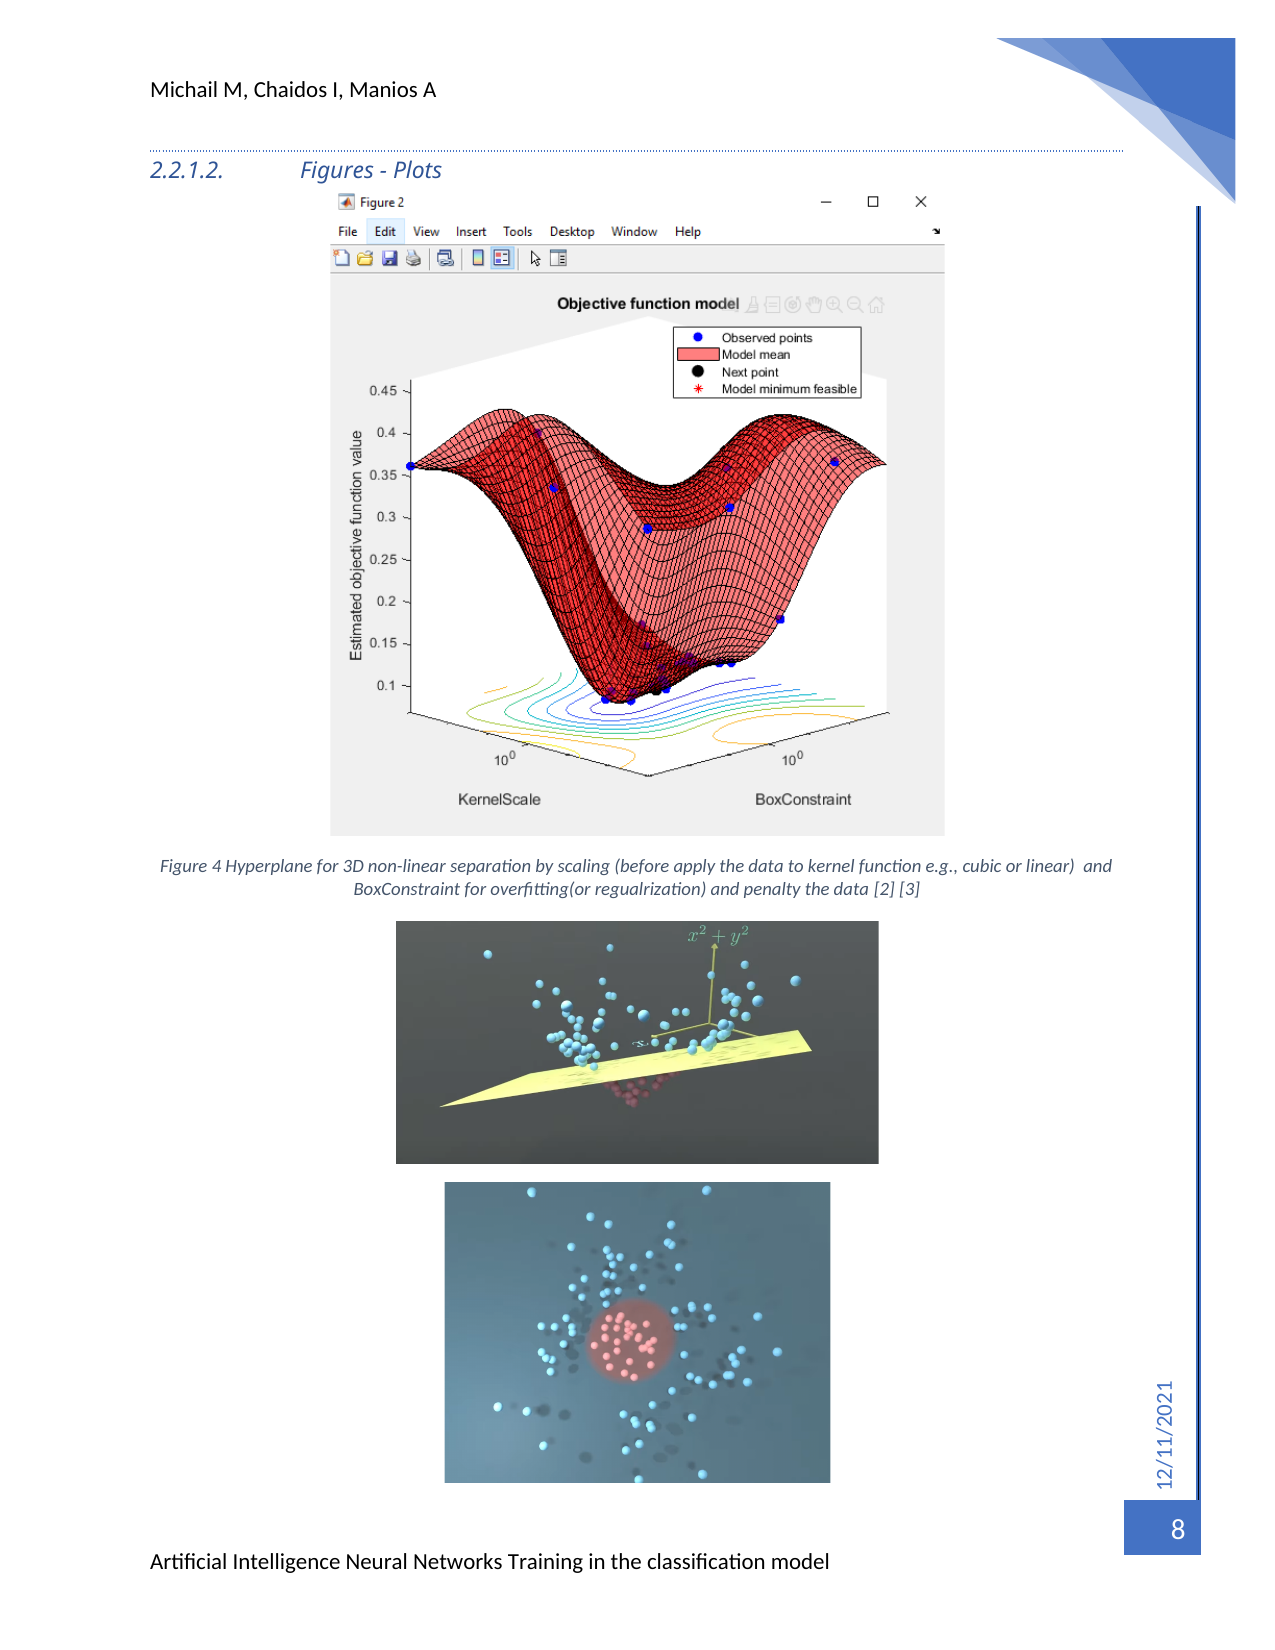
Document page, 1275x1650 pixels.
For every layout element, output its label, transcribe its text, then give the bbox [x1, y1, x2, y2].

picture [330, 187, 945, 836]
subtitle Figures - Plots [150, 150, 1125, 185]
picture [996, 38, 1236, 204]
picture [396, 921, 879, 1164]
picture [444, 1182, 831, 1483]
text Figure 4 Hyperplane for 3D non-linear separation by scaling (before apply the data to kernel function e.g., cubic or linear) and BoxConstraint for overfitting(or regualrization) and penalty the data [150, 855, 1125, 901]
